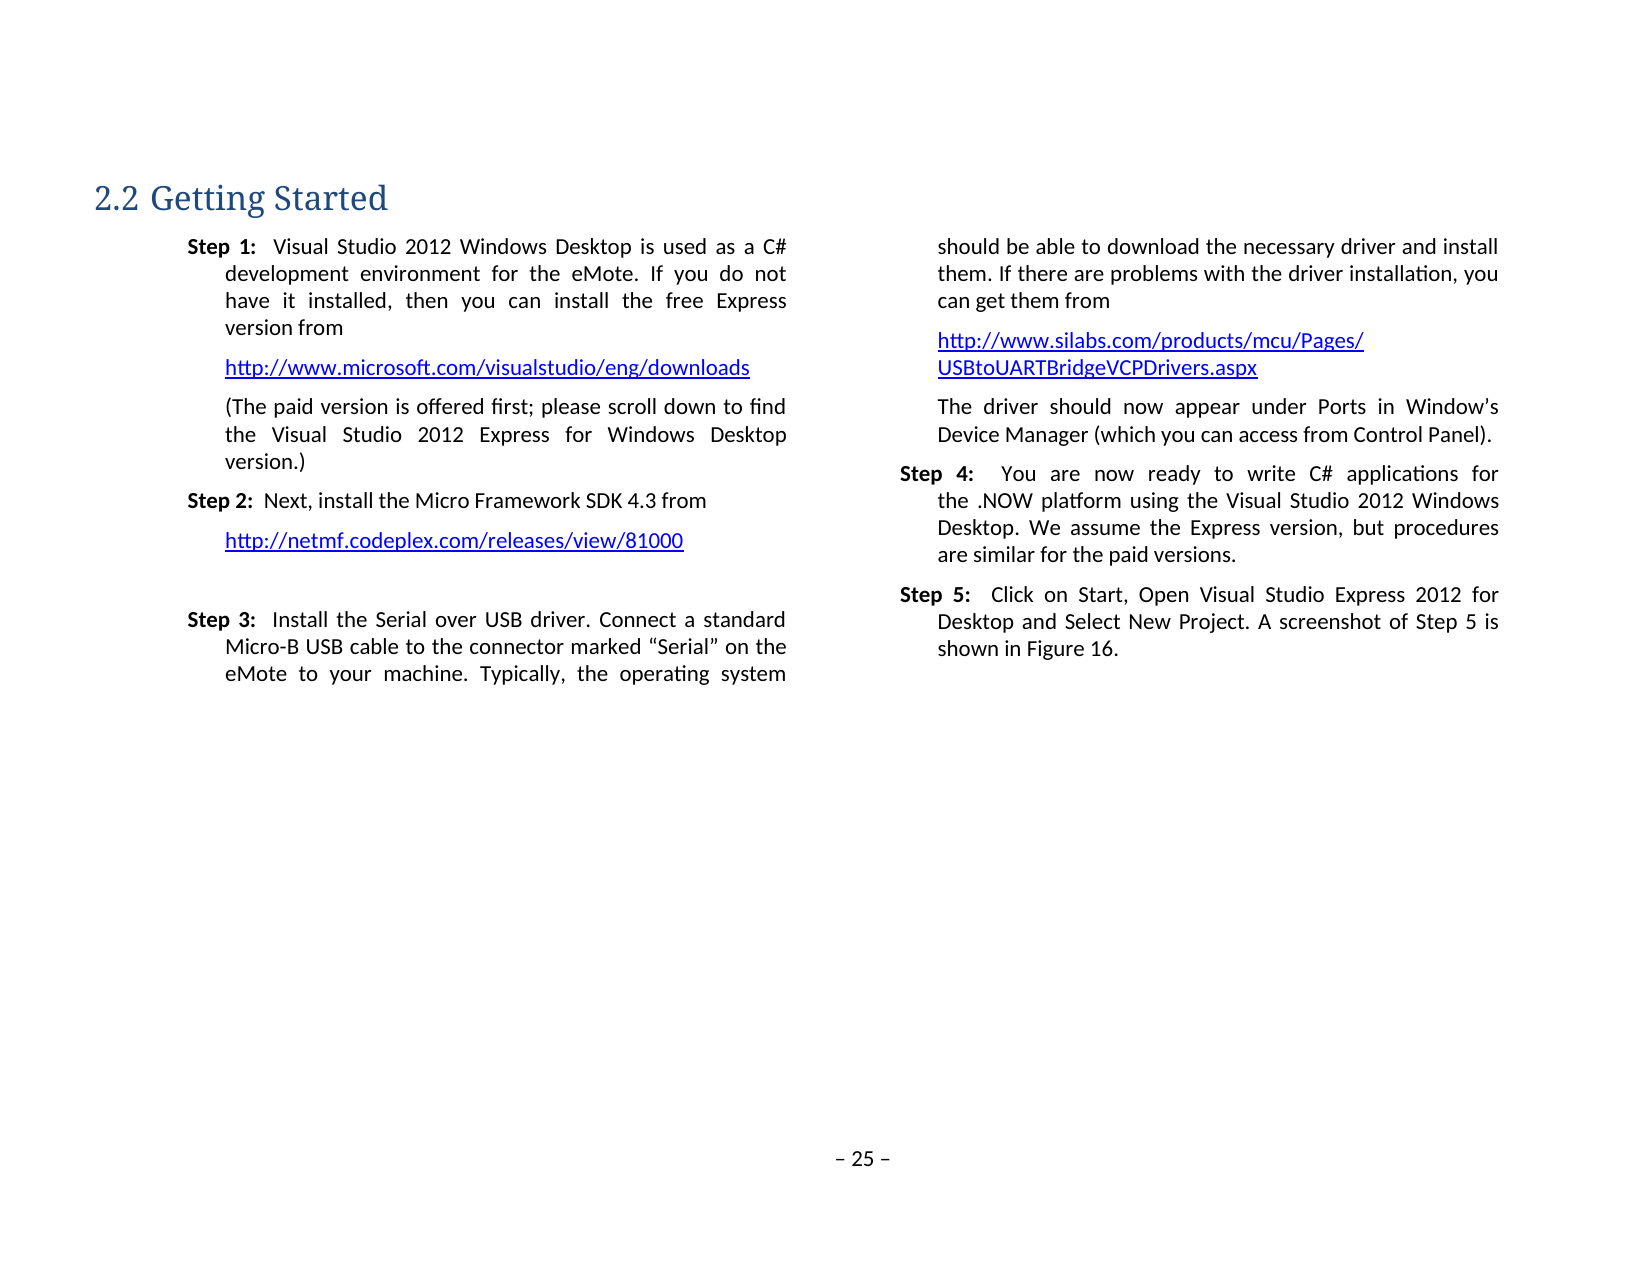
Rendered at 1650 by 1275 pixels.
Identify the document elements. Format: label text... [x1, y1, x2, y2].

text Step 4: You are now ready to write C# applications for the .NOW platform using the Visual Studio 2012 Windows Desktop. We assume the Express version, but procedures are similar for the paid versions. [900, 460, 1500, 568]
text Step 1: Visual Studio 2012 Windows Desktop is used as a C# development environment for the eMote. If you do not have it installed, then you can install the free Express version from [187, 233, 787, 341]
text Step 5: Click on Start, Open Visual Studio Express 2012 for Desktop and Select New Project. A screenshot of Step 5 is shown in Figure 16. [900, 581, 1500, 662]
text Step 3: Install the Serial over USB driver. Connect a standard Micro-B USB cable to the connector marked “Serial” on the eMote to your machine. Typically, the operating system should be able to download the necessary driver and install them. If there are problems with the driver installation, you can get them from [900, 233, 1500, 314]
text http://www.silabs.com/products/mcu/Pages/USBtoUARTBridgeVCPDrivers.aspx [937, 327, 1500, 381]
text Step 3: Install the Serial over USB driver. Connect a standard Micro-B USB cable to the connector marked “Serial” on the eMote to your machine. Typically, the operating system should be able to download the necessary driver and install them. If there are problems with the driver installation, you can get them from [187, 606, 787, 687]
text Step 2: Next, install the Micro Framework SDK 4.3 from [187, 487, 787, 514]
text The driver should now appear under Ports in Window’s Device Manager (which you can access from Control Panel). [937, 393, 1500, 447]
text http://netmf.codeplex.com/releases/view/81000 [225, 527, 787, 554]
text http://www.microsoft.com/visualstudio/eng/downloads [225, 354, 787, 381]
subtitle Getting Started [94, 175, 1500, 220]
text (The paid version is offered first; please scroll down to find the Visual Studio 2012 Express for Windows Desktop version.) [225, 393, 787, 474]
